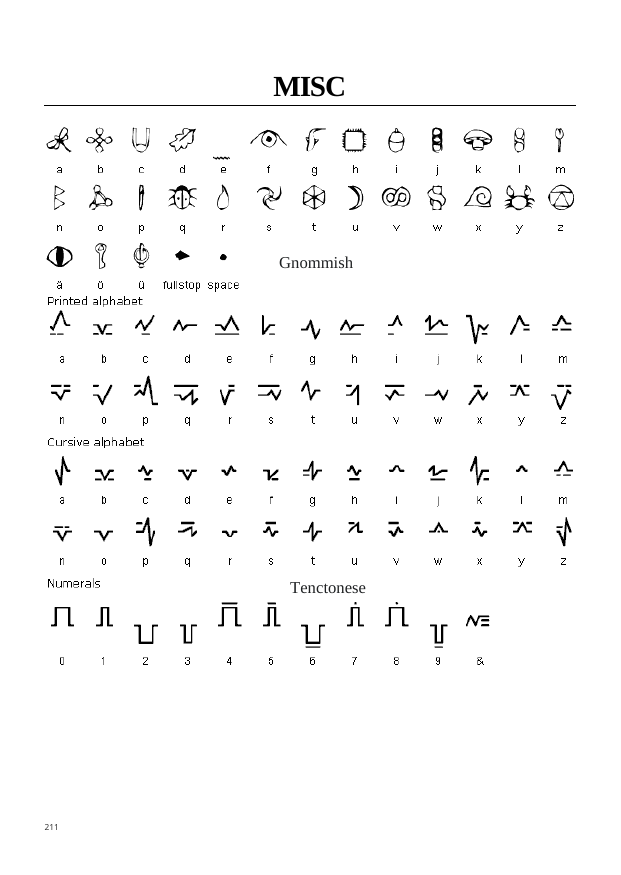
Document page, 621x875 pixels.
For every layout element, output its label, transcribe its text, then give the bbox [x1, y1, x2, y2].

picture [44, 118, 576, 668]
subtitle MISC [44, 69, 576, 105]
